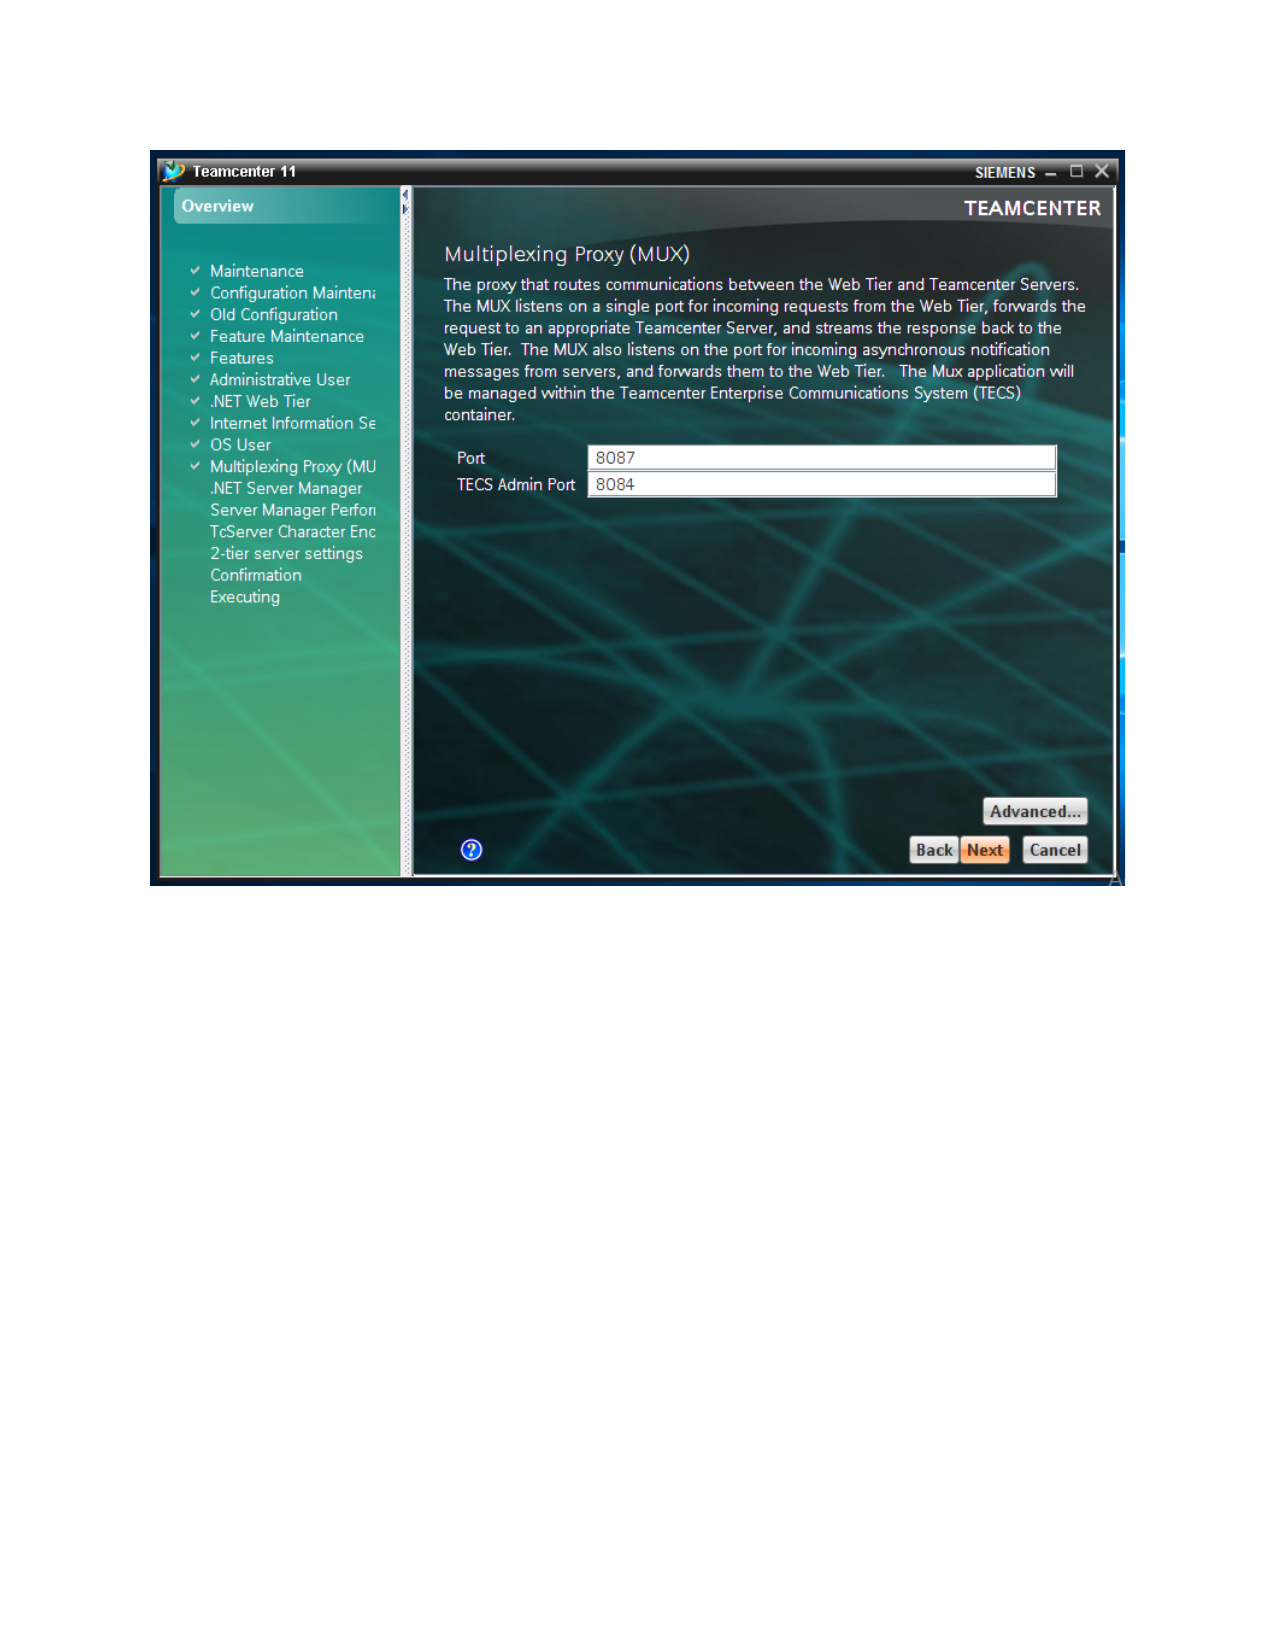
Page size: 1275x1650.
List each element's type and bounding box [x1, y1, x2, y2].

picture [150, 150, 1125, 886]
